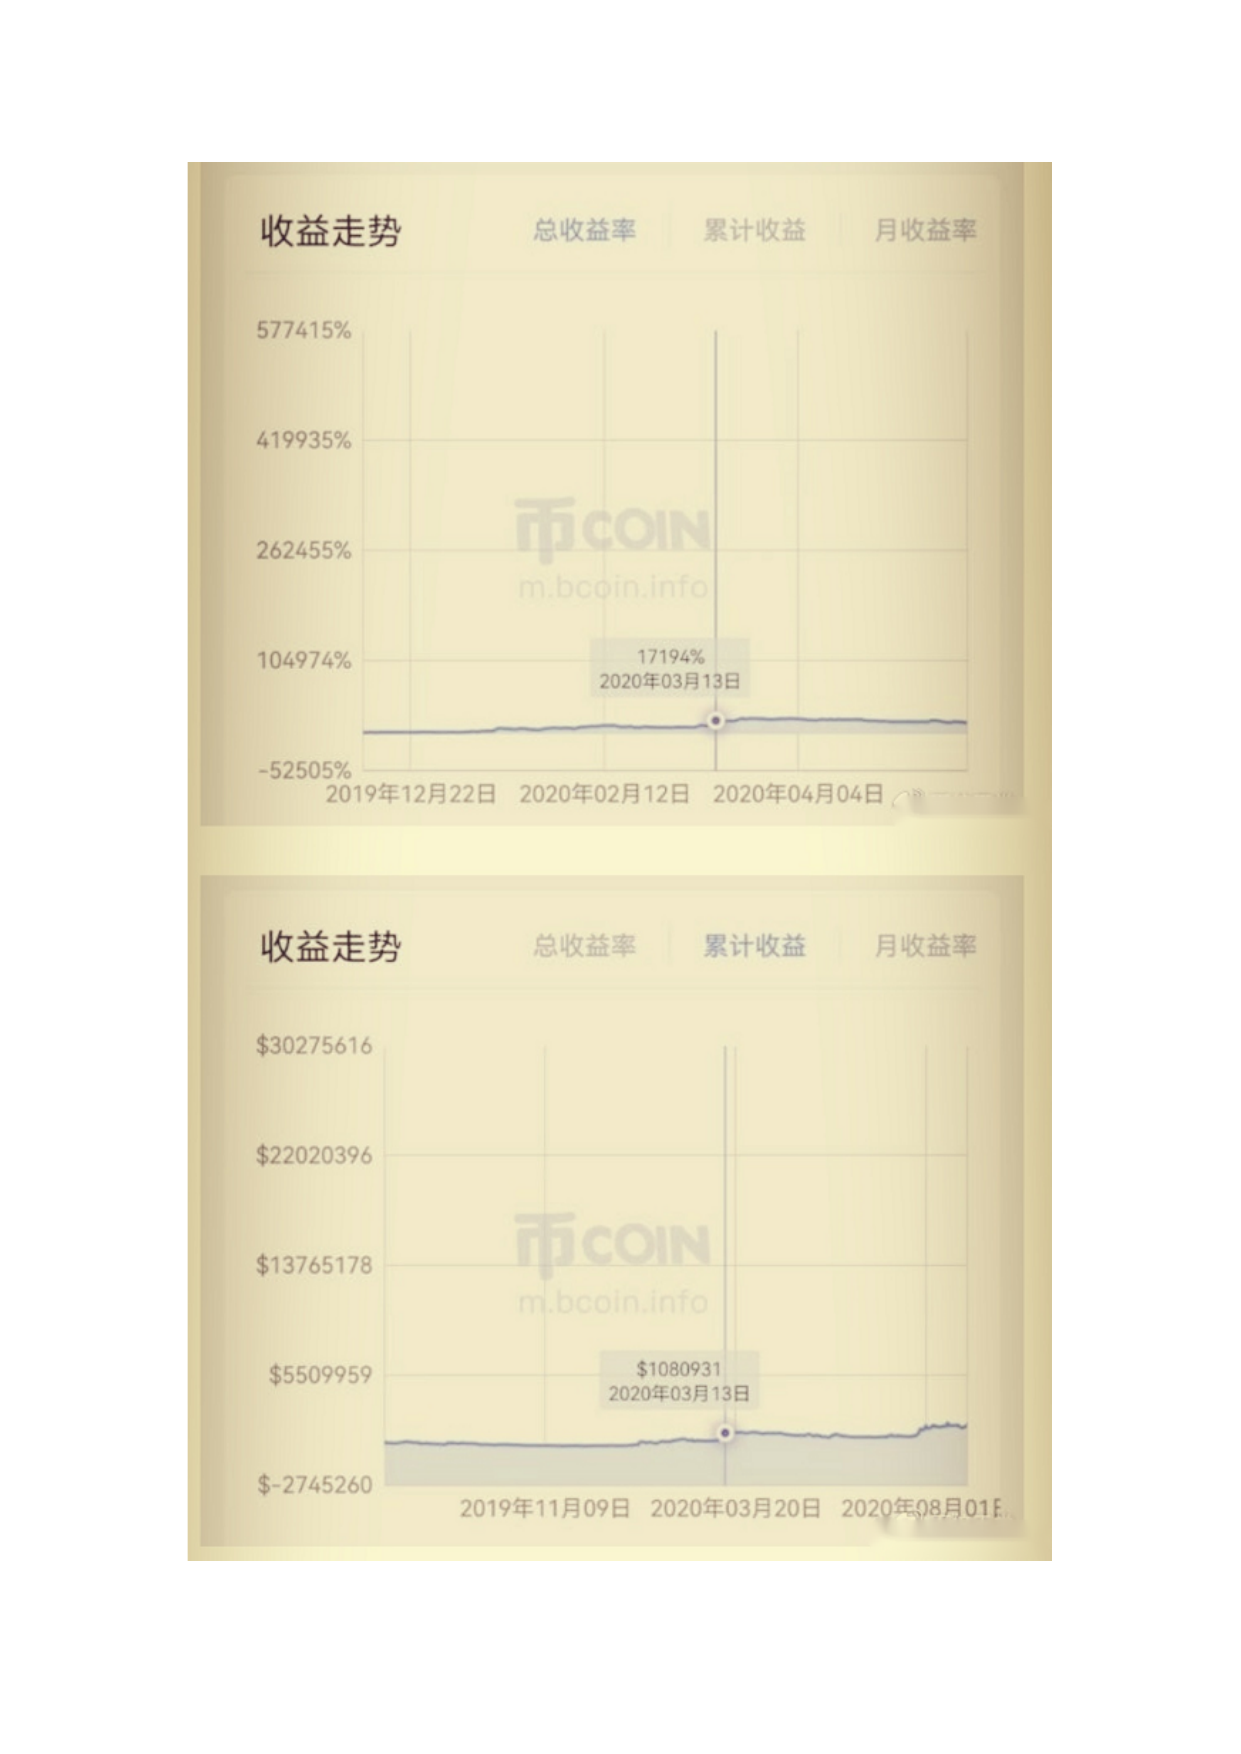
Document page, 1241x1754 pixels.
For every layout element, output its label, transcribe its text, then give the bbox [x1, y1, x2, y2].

picture [187, 162, 1052, 1561]
